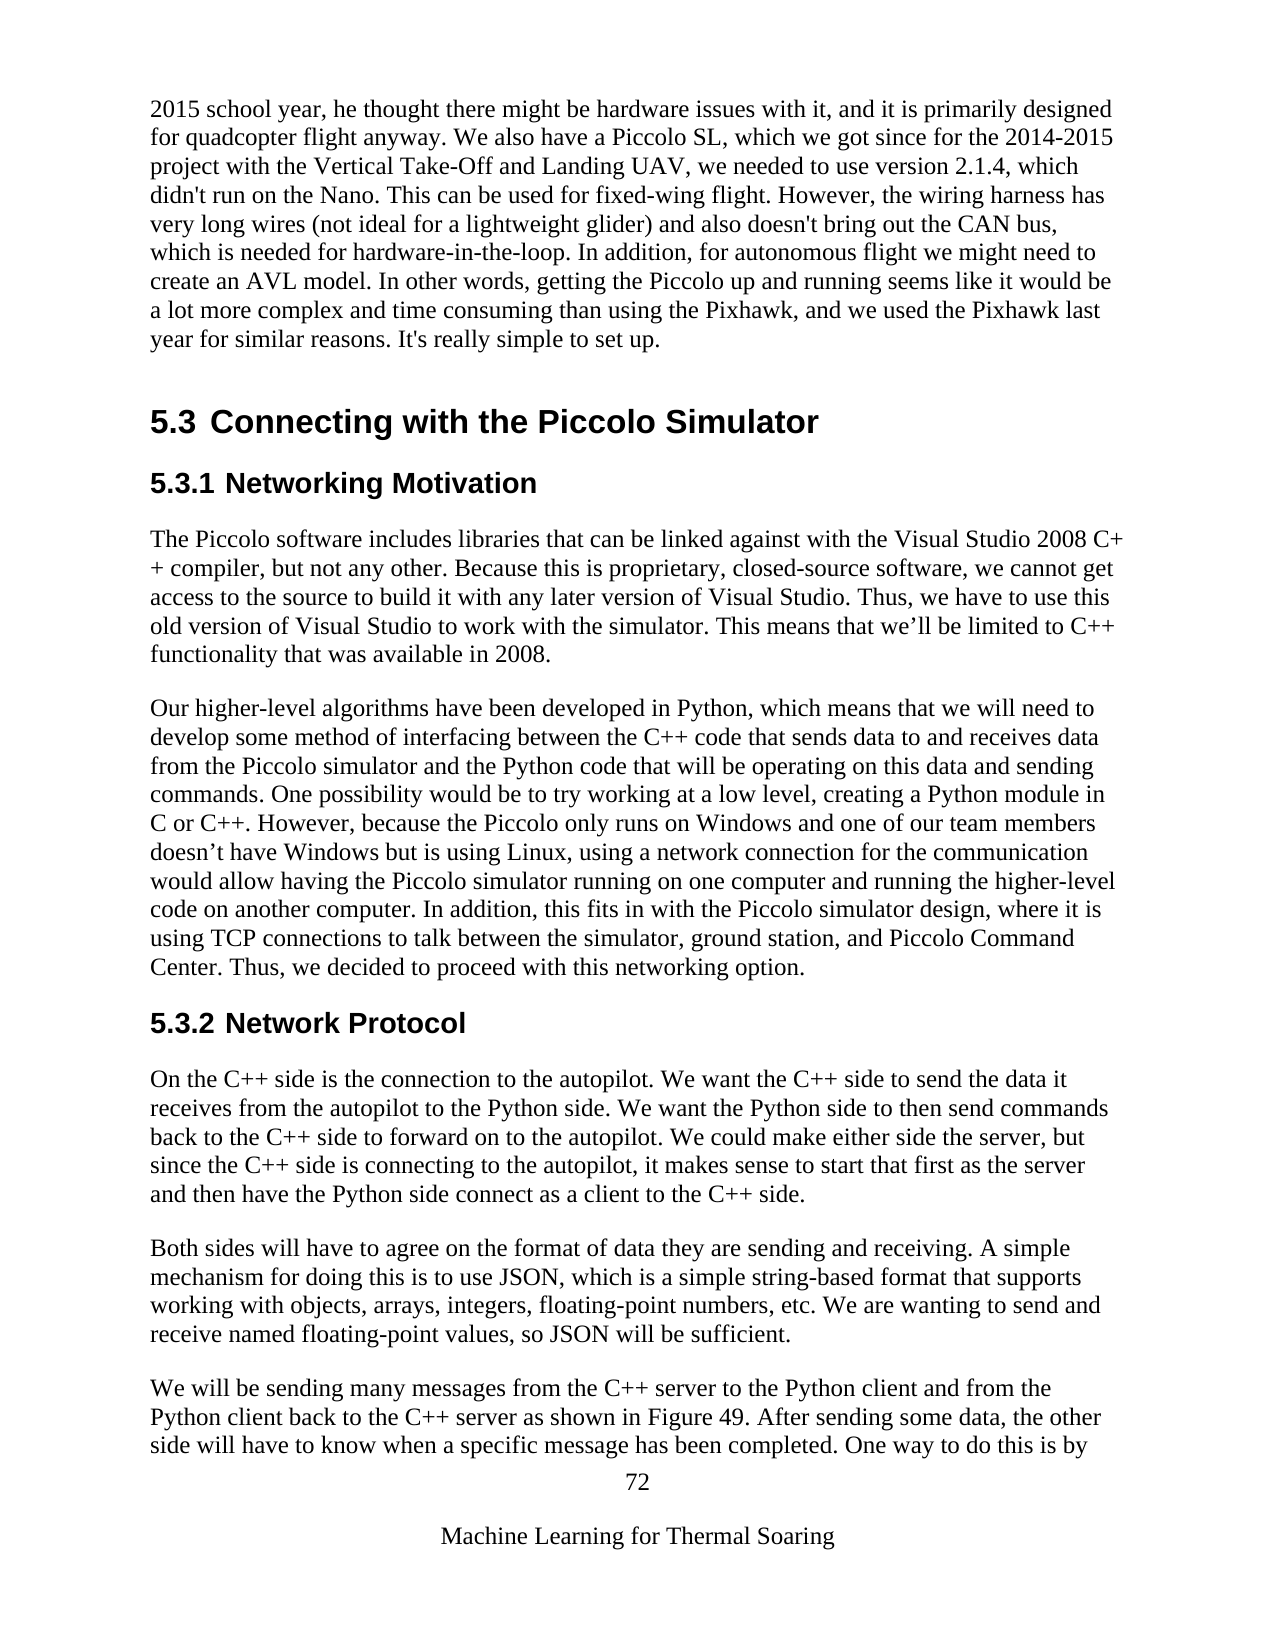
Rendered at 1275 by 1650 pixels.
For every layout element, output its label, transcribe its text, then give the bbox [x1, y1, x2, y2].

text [150, 94, 1125, 352]
subtitle Connecting with the Piccolo Simulator [150, 402, 1125, 441]
text Both sides will have to agree on the format of data they are sending and receiving. A simple mechanism for doing this is to use JSON, which is a simple string-based format that supports working with objects, arrays, integers, floating-point numbers, etc. We are wanting to send and receive named floating-point values, so JSON will be sufficient. [150, 1233, 1125, 1348]
text The Piccolo software includes libraries that can be linked against with the Visual Studio 2008 C++ compiler, but not any other. Because this is proprietary, closed-source software, we cannot get access to the source to build it with any later version of Visual Studio. Thus, we have to use this old version of Visual Studio to work with the simulator. This means that we’ll be limited to C++ functionality that was available in 2008. [150, 524, 1125, 668]
text On the C++ side is the connection to the autopilot. We want the C++ side to send the data it receives from the autopilot to the Python side. We want the Python side to then send commands back to the C++ side to forward on to the autopilot. We could make either side the server, but since the C++ side is connecting to the autopilot, it makes sense to start that first as the server and then have the Python side connect as a client to the C++ side. [150, 1064, 1125, 1208]
subtitle Network Protocol [150, 1006, 1125, 1039]
text Our higher-level algorithms have been developed in Python, which means that we will need to develop some method of interfacing between the C++ code that sends data to and receives data from the Piccolo simulator and the Python code that will be operating on this data and sending commands. One possibility would be to try working at a low level, creating a Python module in C or C++. However, because the Piccolo only runs on Windows and one of our team members doesn’t have Windows but is using Linux, using a network connection for the communication would allow having the Piccolo simulator running on one computer and running the higher-level code on another computer. In addition, this fits in with the Piccolo simulator design, where it is using TCP connections to talk between the simulator, ground station, and Piccolo Command Center. Thus, we decided to proceed with this networking option. [150, 693, 1125, 981]
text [150, 1373, 1125, 1459]
subtitle Networking Motivation [150, 466, 1125, 499]
